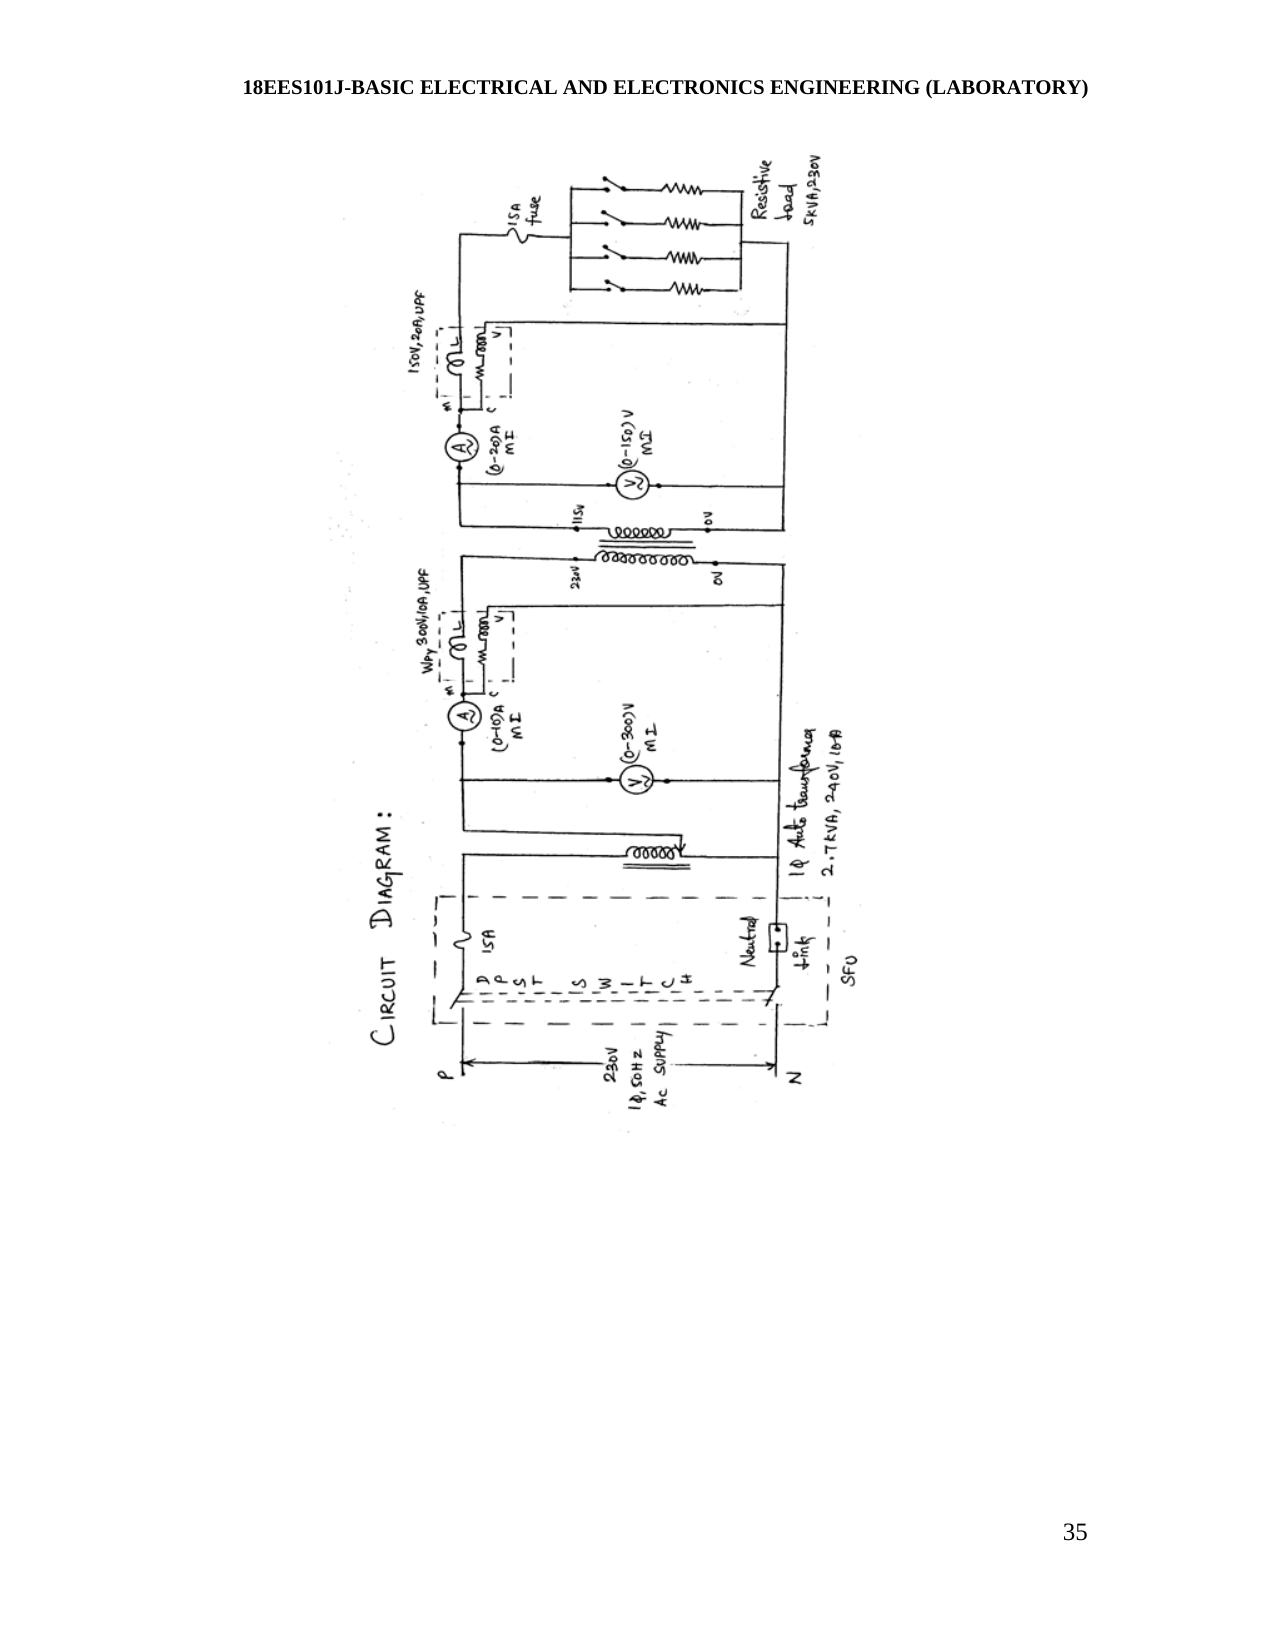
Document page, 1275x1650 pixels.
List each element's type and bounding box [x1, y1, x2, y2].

picture [328, 150, 866, 1138]
